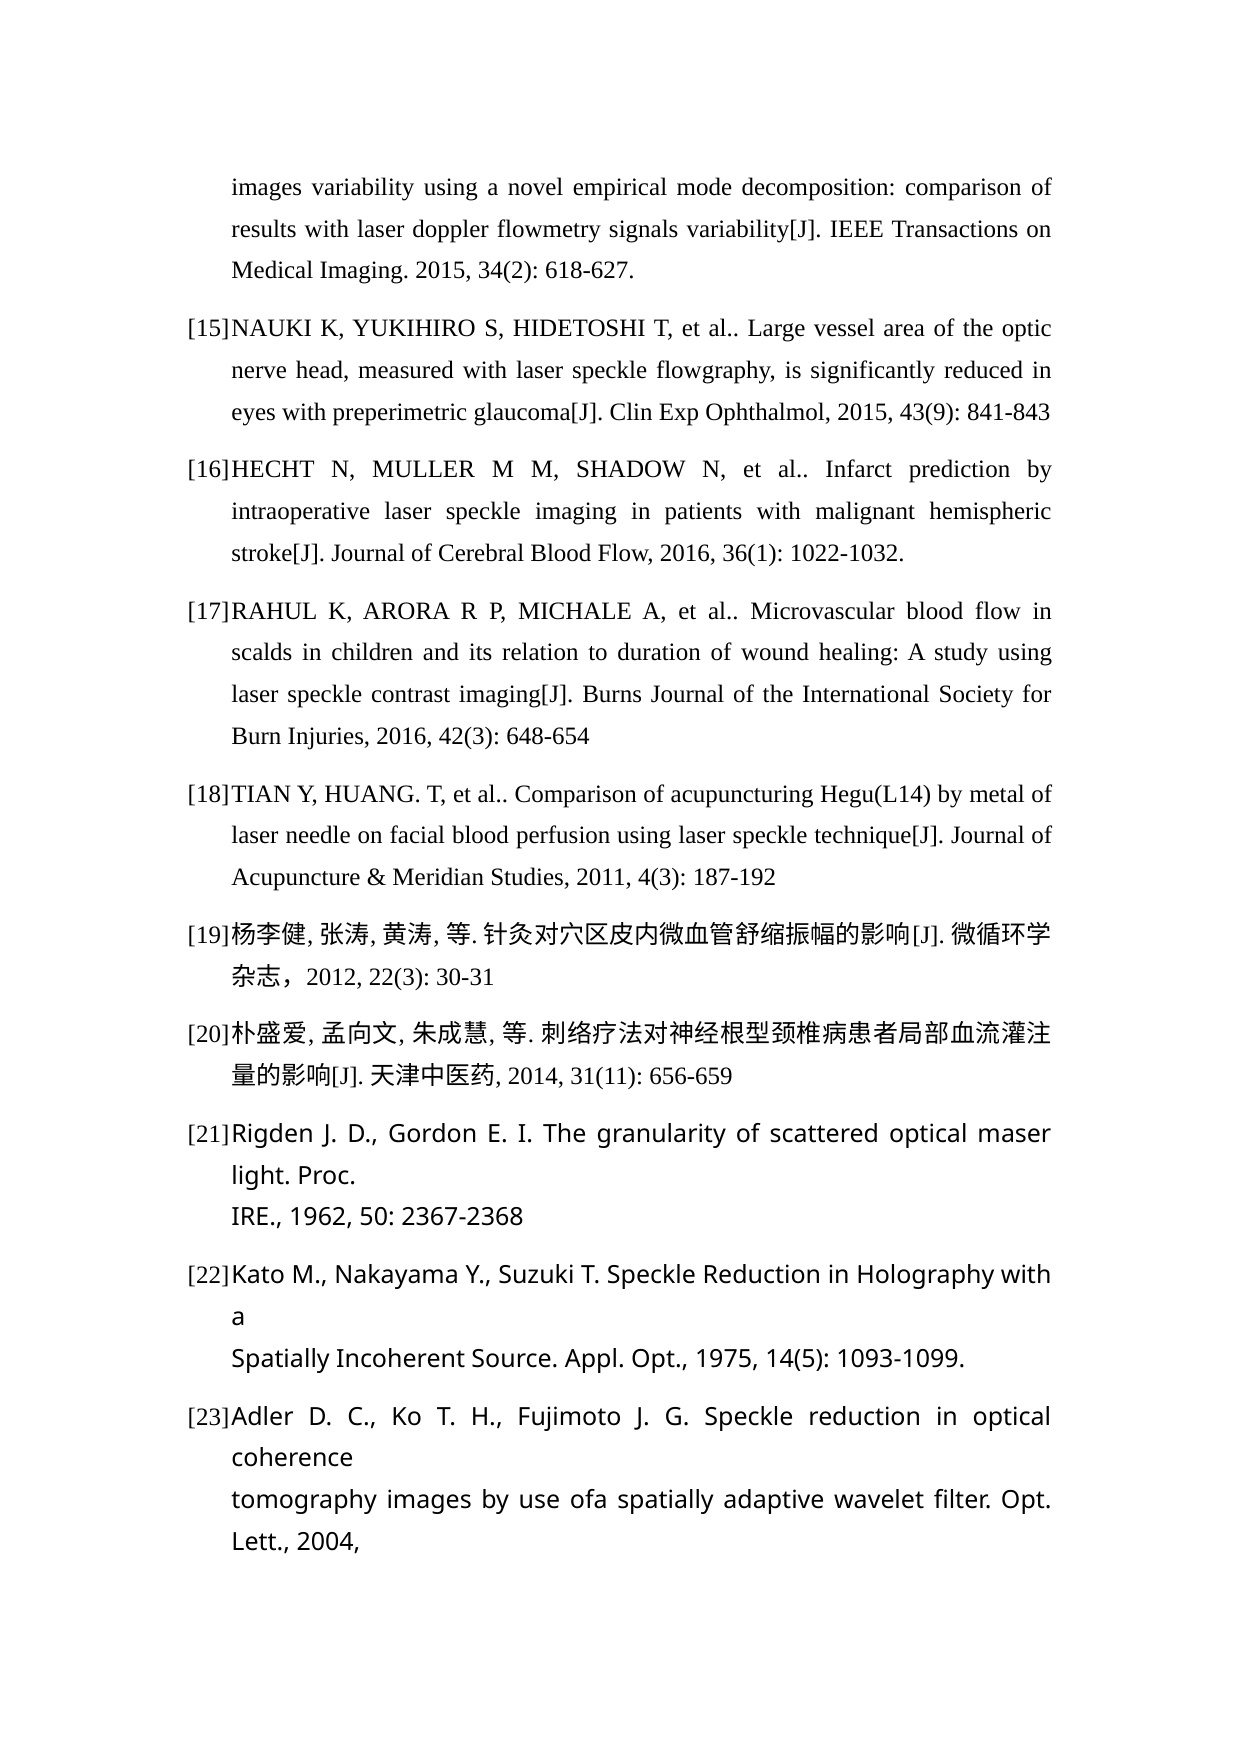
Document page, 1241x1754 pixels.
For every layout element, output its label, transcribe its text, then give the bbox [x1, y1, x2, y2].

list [187, 1392, 1053, 1558]
list 朴盛爱, 孟向文, 朱成慧, 等. 刺络疗法对神经根型颈椎病患者局部血流灌注量的影响[J]. 天津中医药, 2014, 31(11): 656-659 [187, 1009, 1053, 1093]
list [187, 162, 1053, 287]
list Rigden J. D., Gordon E. I. The granularity of scattered optical maser light. Proc. IRE., 1962, 50: 2367-2368 [187, 1109, 1053, 1234]
list 杨李健, 张涛, 黄涛, 等. 针灸对穴区皮内微血管舒缩振幅的影响[J]. 微循环学杂志，2012, 22(3): 30-31 [187, 910, 1053, 993]
list TIAN Y, HUANG. T, et al.. Comparison of acupuncturing Hegu(L14) by metal of laser needle on facial blood perfusion using laser speckle technique[J]. Journal of Acupuncture & Meridian Studies, 2011, 4(3): 187-192 [187, 769, 1053, 894]
list RAHUL K, ARORA R P, MICHALE A, et al.. Microvascular blood flow in scalds in children and its relation to duration of wound healing: A study using laser speckle contrast imaging[J]. Burns Journal of the International Society for Burn Injuries, 2016, 42(3): 648-654 [187, 586, 1053, 752]
list HECHT N, MULLER M M, SHADOW N, et al.. Infarct prediction by intraoperative laser speckle imaging in patients with malignant hemispheric stroke[J]. Journal of Cerebral Blood Flow, 2016, 36(1): 1022-1032. [187, 444, 1053, 569]
list NAUKI K, YUKIHIRO S, HIDETOSHI T, et al.. Large vessel area of the optic nerve head, measured with laser speckle flowgraphy, is significantly reduced in eyes with preperimetric glaucoma[J]. Clin Exp Ophthalmol, 2015, 43(9): 841-843 [187, 303, 1053, 428]
list Kato M., Nakayama Y., Suzuki T. Speckle Reduction in Holography with a Spatially Incoherent Source. Appl. Opt., 1975, 14(5): 1093-1099. [187, 1250, 1053, 1375]
